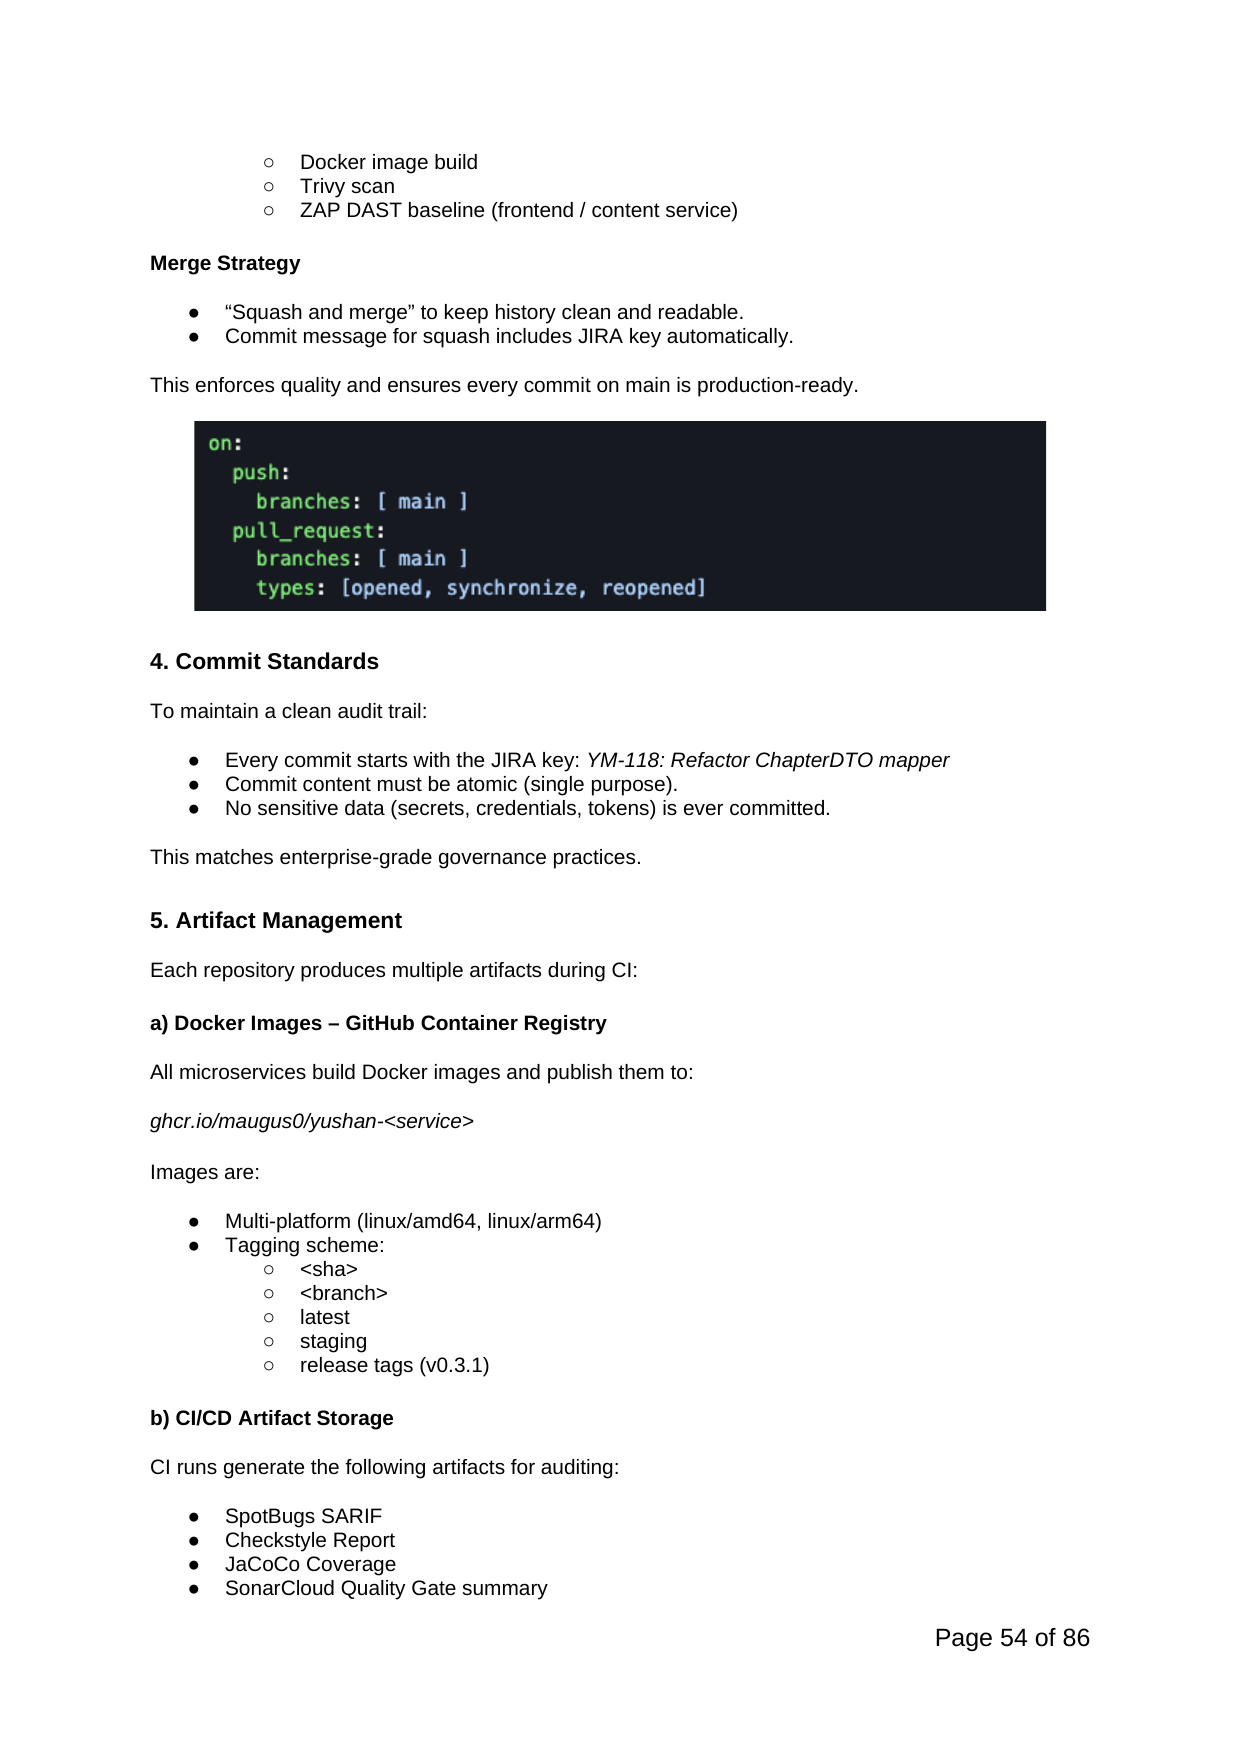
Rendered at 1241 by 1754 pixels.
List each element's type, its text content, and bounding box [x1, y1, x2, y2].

list Commit content must be atomic (single purpose). [187, 772, 1090, 796]
list SpotBugs SARIF [187, 1504, 1090, 1528]
list latest [262, 1305, 1090, 1329]
text Images are: [150, 1160, 1090, 1184]
list Checkstyle Report [187, 1528, 1090, 1552]
text ghcr.io/maugus0/yushan-<service> [150, 1109, 1090, 1133]
list <branch> [262, 1281, 1090, 1305]
text To maintain a clean audit trail: [150, 699, 1090, 723]
text 4. Commit Standards [150, 648, 1090, 674]
list staging [262, 1329, 1090, 1353]
list Multi-platform (linux/amd64, linux/arm64) [187, 1209, 1090, 1233]
list Commit message for squash includes JIRA key automatically. [187, 324, 1090, 348]
list release tags (v0.3.1) [262, 1353, 1090, 1377]
list Tagging scheme: [187, 1233, 1090, 1257]
list Trivy scan [262, 174, 1090, 198]
list No sensitive data (secrets, credentials, tokens) is ever committed. [187, 796, 1090, 820]
list “Squash and merge” to keep history clean and readable. [187, 300, 1090, 324]
list JaCoCo Coverage [187, 1552, 1090, 1576]
text CI runs generate the following artifacts for auditing: [150, 1455, 1090, 1479]
text b) CI/CD Artifact Storage [150, 1406, 1090, 1430]
list Docker image build [262, 150, 1090, 174]
list SonarCloud Quality Gate summary [187, 1576, 1090, 1599]
text All microservices build Docker images and publish them to: [150, 1060, 1090, 1084]
text This matches enterprise-grade governance practices. [150, 845, 1090, 869]
list <sha> [262, 1257, 1090, 1281]
text 5. Artifact Management [150, 907, 1090, 933]
list Every commit starts with the JIRA key: YM-118: Refactor ChapterDTO mapper [187, 748, 1090, 772]
text Each repository produces multiple artifacts during CI: [150, 958, 1090, 982]
text a) Docker Images – GitHub Container Registry [150, 1011, 1090, 1035]
text Merge Strategy [150, 251, 1090, 275]
list ZAP DAST baseline (frontend / content service) [262, 198, 1090, 222]
text This enforces quality and ensures every commit on main is production-ready. [150, 373, 1090, 397]
picture [194, 421, 1047, 611]
